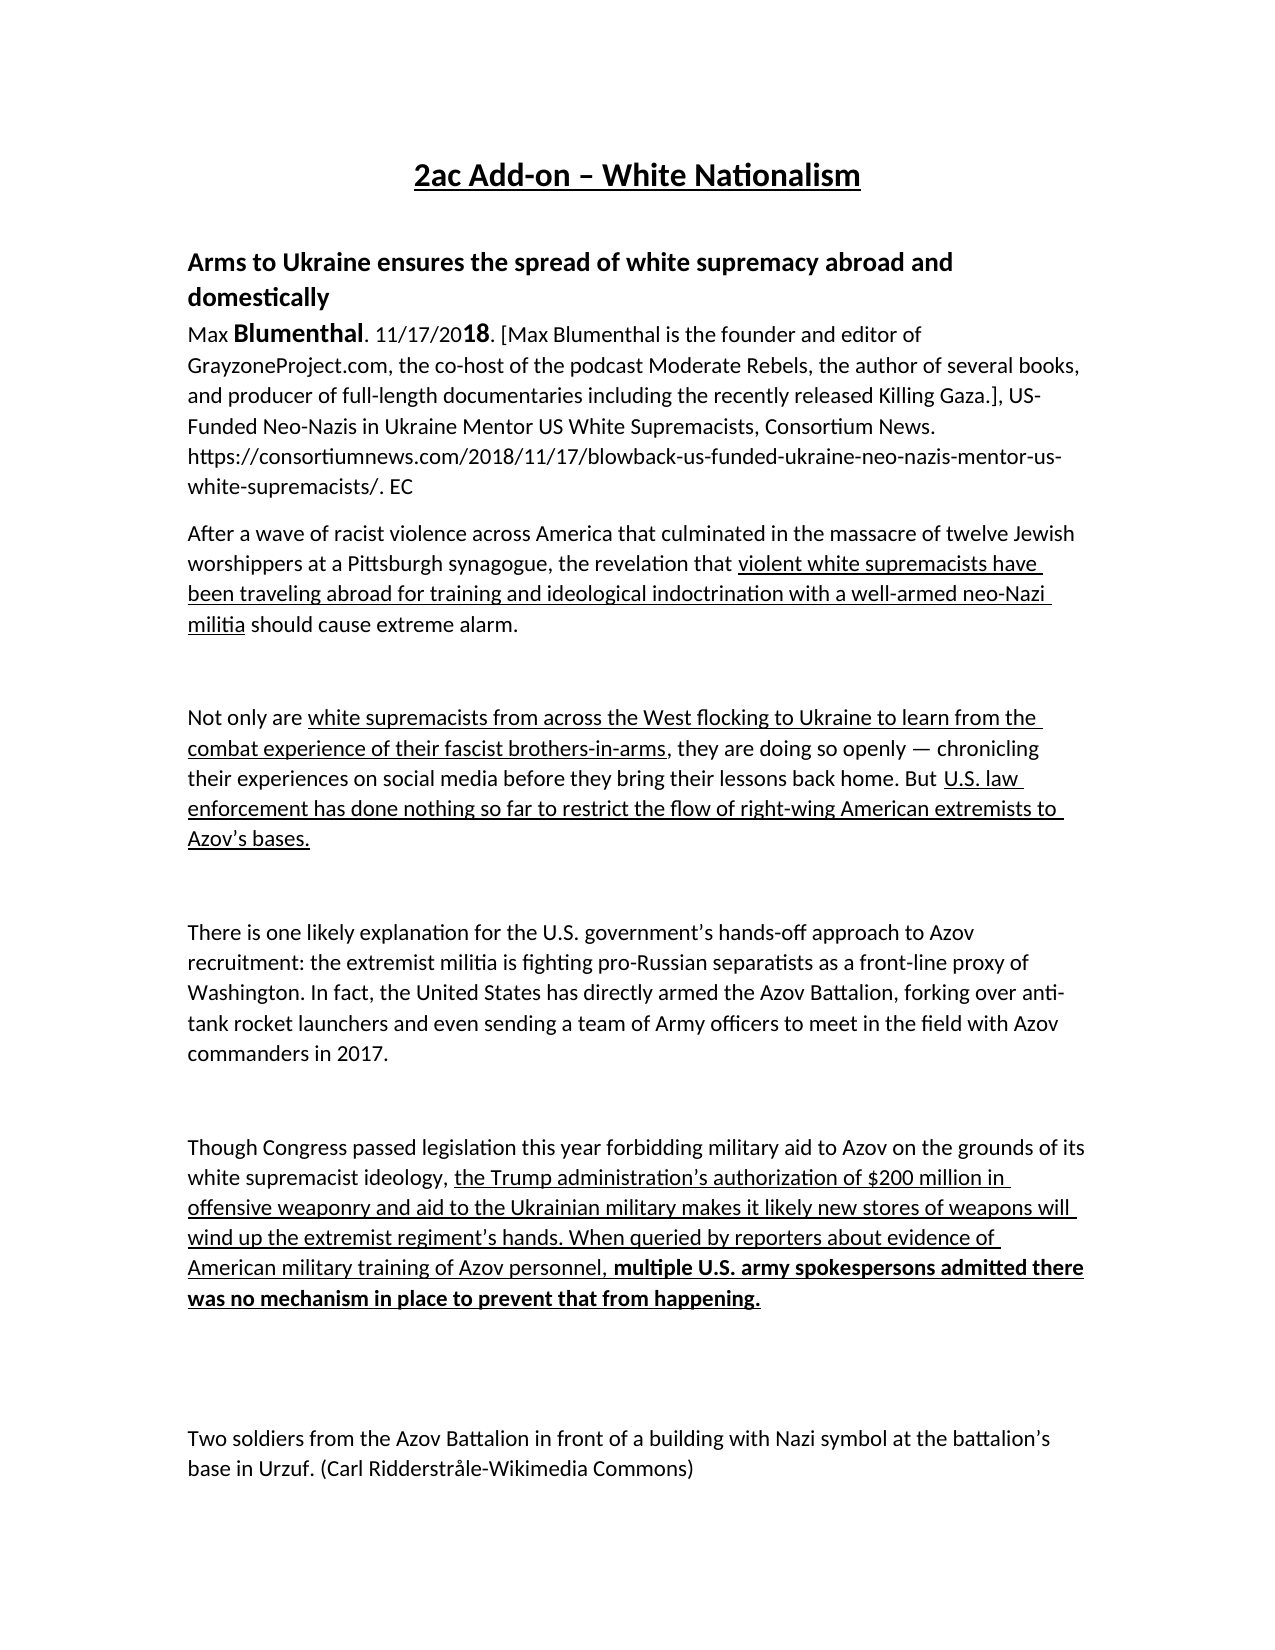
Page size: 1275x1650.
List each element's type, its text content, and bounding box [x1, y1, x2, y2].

subtitle 2ac Add-on – White Nationalism [187, 154, 1087, 195]
text Two soldiers from the Azov Battalion in front of a building with Nazi symbol at the battalion’s base in Urzuf. (Carl Ridderstråle-Wikimedia Commons) [187, 1424, 1087, 1483]
text Though Congress passed legislation this year forbidding military aid to Azov on the grounds of its white supremacist ideology, the Trump administration’s authorization of $200 million in offensive weaponry and aid to the Ukrainian military makes it likely new stores of weapons will wind up the extremist regiment’s hands. When queried by reporters about evidence of American military training of Azov personnel, multiple U.S. army spokespersons admitted there was no mechanism in place to prevent that from happening. [187, 1133, 1087, 1312]
text Not only are white supremacists from across the West flocking to Ukraine to learn from the combat experience of their fascist brothers-in-arms, they are doing so openly — chronicling their experiences on social media before they bring their lessons back home. But U.S. law enforcement has done nothing so far to restrict the flow of right-wing American extremists to Azov’s bases. [187, 703, 1087, 852]
text Max Blumenthal. 11/17/2018. [Max Blumenthal is the founder and editor of GrayzoneProject.com, the co-host of the podcast Moderate Rebels, the author of several books, and producer of full-length documentaries including the recently released Killing Gaza.], US-Funded Neo-Nazis in Ukraine Mentor US White Supremacists, Consortium News. https://consortiumnews.com/2018/11/17/blowback-us-funded-ukraine-neo-nazis-mentor-us-white-supremacists/. EC [187, 316, 1087, 500]
text After a wave of racist violence across America that culminated in the massacre of twelve Jewish worshippers at a Pittsburgh synagogue, the revelation that violent white supremacists have been traveling abroad for training and ideological indoctrination with a well-armed neo-Nazi militia should cause extreme alarm. [187, 519, 1087, 638]
subtitle Arms to Ukraine ensures the spread of white supremacy abroad and domestically [187, 245, 1087, 314]
text There is one likely explanation for the U.S. government’s hands-off approach to Azov recruitment: the extremist militia is fighting pro-Russian separatists as a front-line proxy of Washington. In fact, the United States has directly armed the Azov Battalion, forking over anti-tank rocket launchers and even sending a team of Army officers to meet in the field with Azov commanders in 2017. [187, 918, 1087, 1067]
